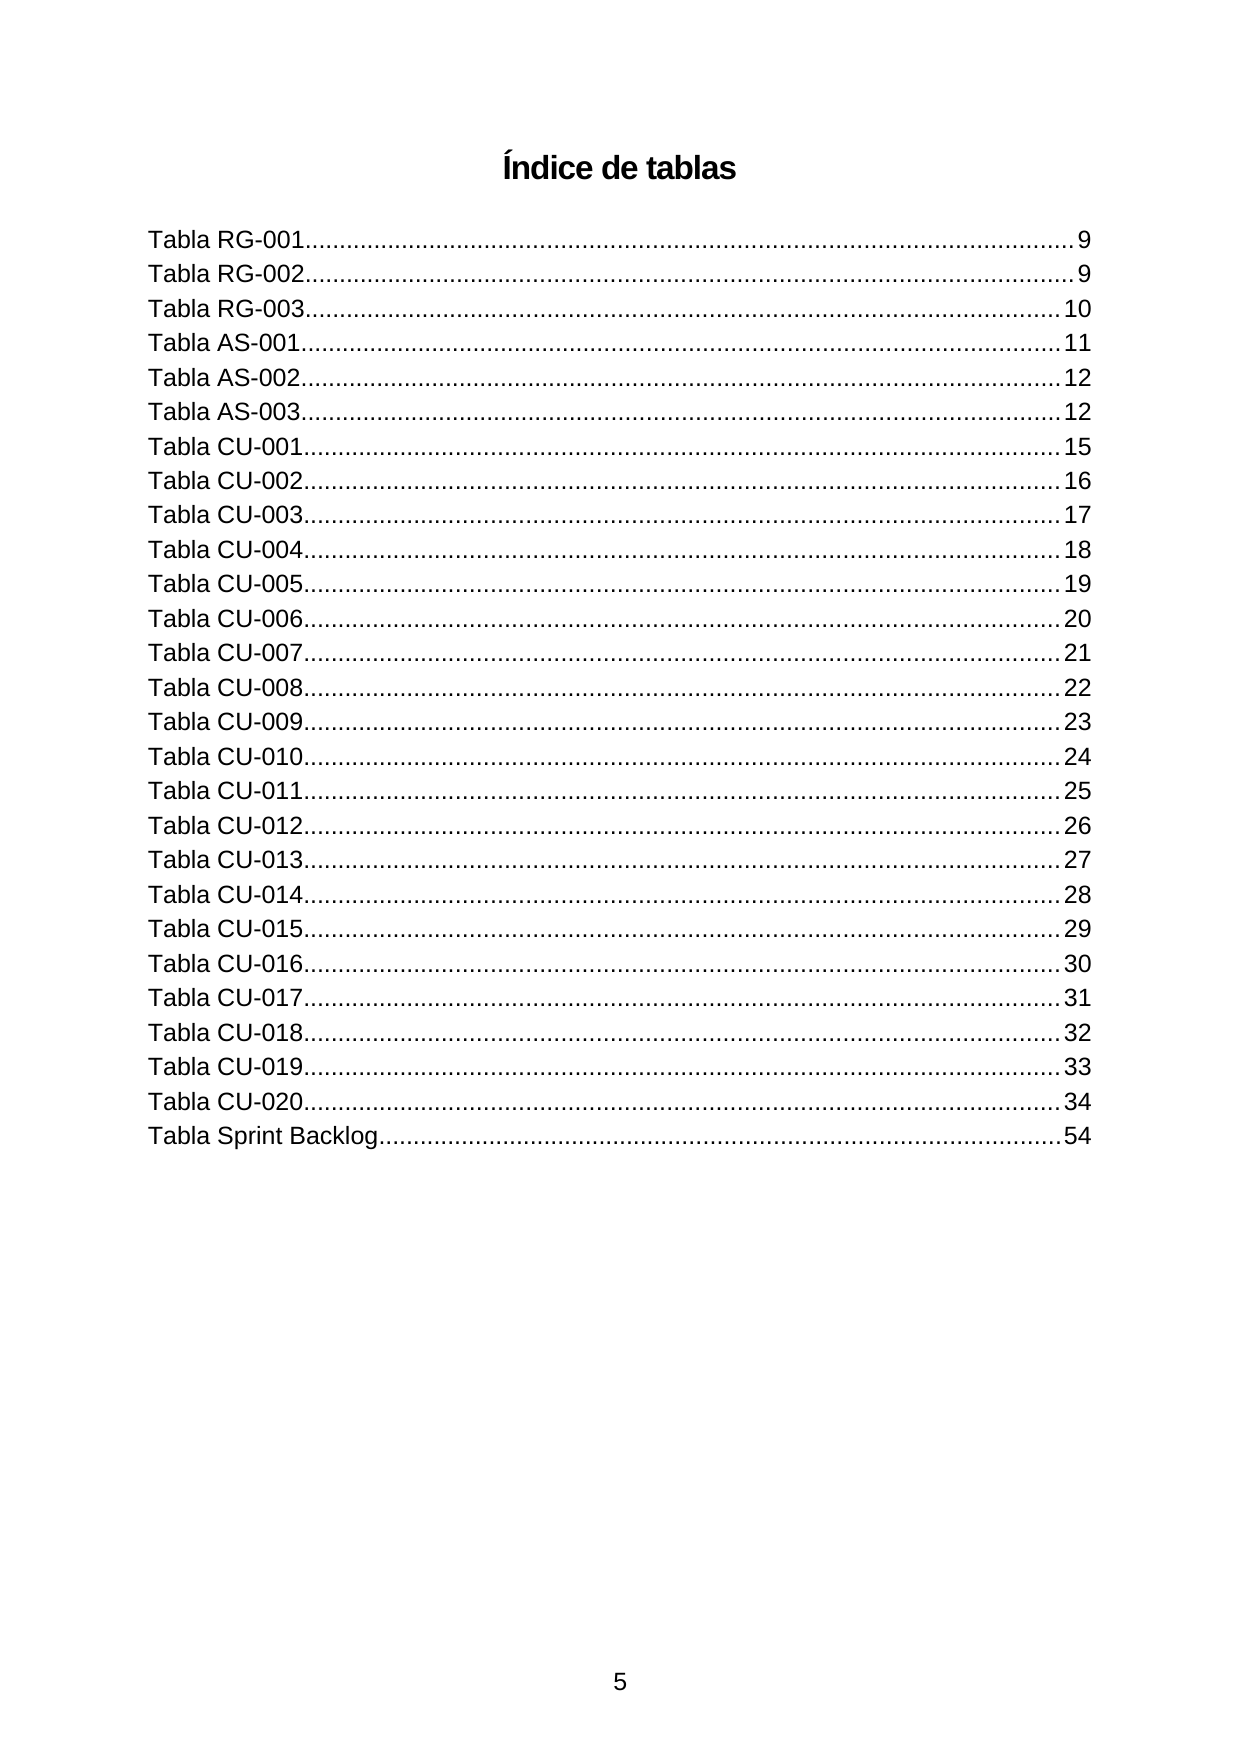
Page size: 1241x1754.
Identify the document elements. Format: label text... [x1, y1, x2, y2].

text Tabla CU-015 29 [148, 914, 1092, 943]
text Tabla RG-002 9 [148, 259, 1092, 288]
text Tabla CU-010 24 [148, 742, 1092, 771]
text Tabla CU-016 30 [148, 949, 1092, 977]
text Tabla AS-001 11 [148, 328, 1092, 357]
text Tabla CU-020 34 [148, 1087, 1092, 1115]
text Tabla RG-001 9 [148, 224, 1092, 253]
text Tabla CU-006 20 [148, 604, 1092, 633]
text Tabla CU-003 17 [148, 500, 1092, 529]
text Tabla CU-001 15 [148, 431, 1092, 460]
text Tabla CU-009 23 [148, 707, 1092, 736]
title Índice de tablas [148, 148, 1092, 186]
text Tabla CU-005 19 [148, 569, 1092, 598]
text Tabla CU-008 22 [148, 673, 1092, 702]
text Tabla CU-002 16 [148, 466, 1092, 495]
text Tabla AS-003 12 [148, 397, 1092, 426]
text Tabla CU-019 33 [148, 1052, 1092, 1081]
text Tabla Sprint Backlog 54 [148, 1121, 1092, 1150]
text Tabla AS-002 12 [148, 362, 1092, 391]
text Tabla CU-007 21 [148, 638, 1092, 667]
text Tabla CU-018 32 [148, 1018, 1092, 1046]
text Tabla CU-013 27 [148, 845, 1092, 874]
text Tabla CU-011 25 [148, 776, 1092, 805]
text Tabla CU-014 28 [148, 880, 1092, 908]
text Tabla CU-017 31 [148, 983, 1092, 1012]
text Tabla CU-012 26 [148, 811, 1092, 839]
text Tabla CU-004 18 [148, 535, 1092, 564]
text Tabla RG-003 10 [148, 293, 1092, 322]
